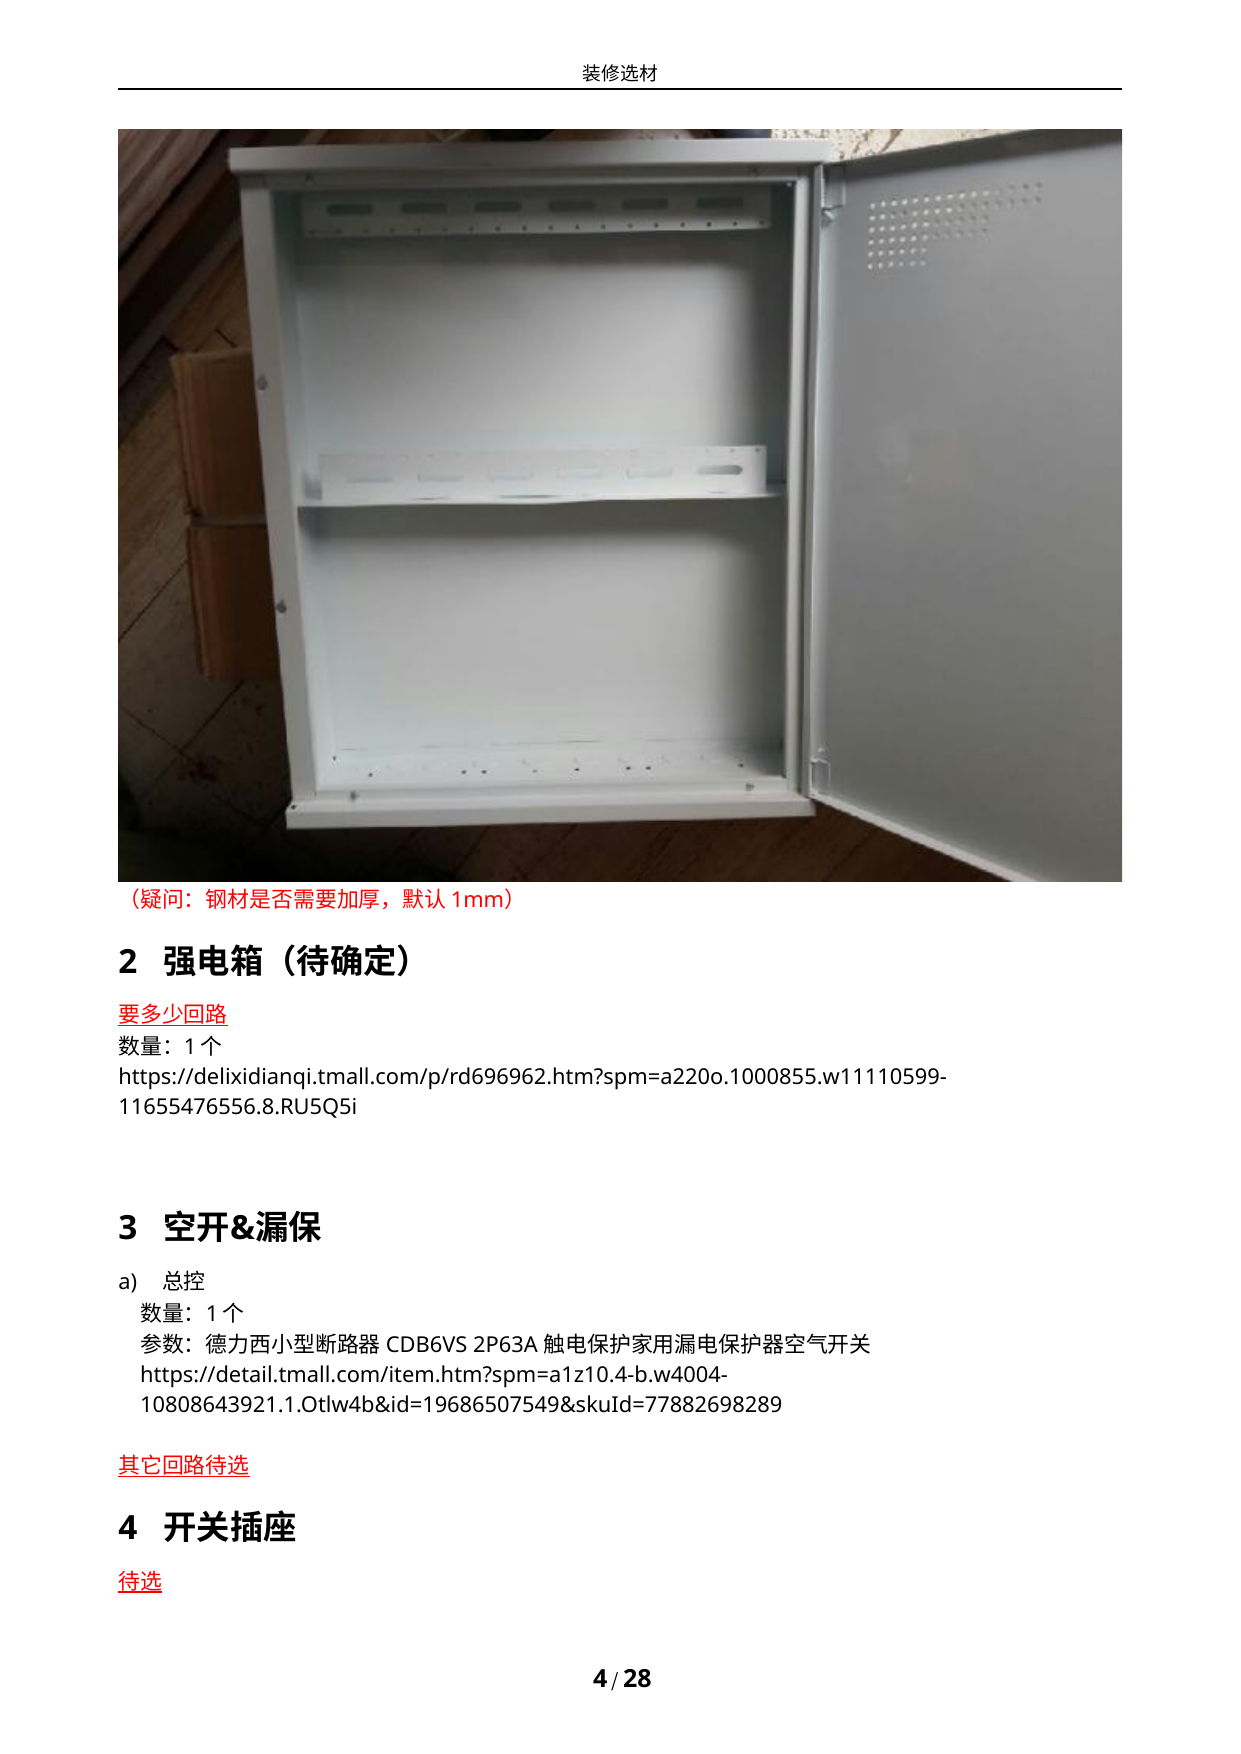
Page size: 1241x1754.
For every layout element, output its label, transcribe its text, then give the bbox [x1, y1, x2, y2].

text （疑问：钢材是否需要加厚，默认1mm） [118, 882, 1122, 913]
text 参数：德力西小型断路器 CDB6VS 2P63A 触电保护家用漏电保护器空气开关 [140, 1327, 1122, 1359]
subtitle 强电箱（待确定） [118, 934, 1122, 983]
text https://delixidianqi.tmall.com/p/rd696962.htm?spm=a220o.1000855.w11110599-11655476556.8.RU5Q5i [118, 1061, 1122, 1120]
picture [118, 129, 1123, 882]
subtitle 开关插座 [118, 1501, 1122, 1549]
text https://detail.tmall.com/item.htm?spm=a1z10.4-b.w4004-10808643921.1.Otlw4b&id=19686507549&skuId=77882698289 [140, 1359, 1122, 1419]
text 数量：1个 [140, 1296, 1122, 1327]
subtitle 空开&漏保 [118, 1201, 1122, 1249]
text 待选 [118, 1564, 1122, 1596]
text 要多少回路 [118, 997, 1122, 1029]
text 其它回路待选 [118, 1448, 1122, 1480]
list 总控 [118, 1264, 1122, 1296]
text 数量：1个 [118, 1029, 1122, 1061]
